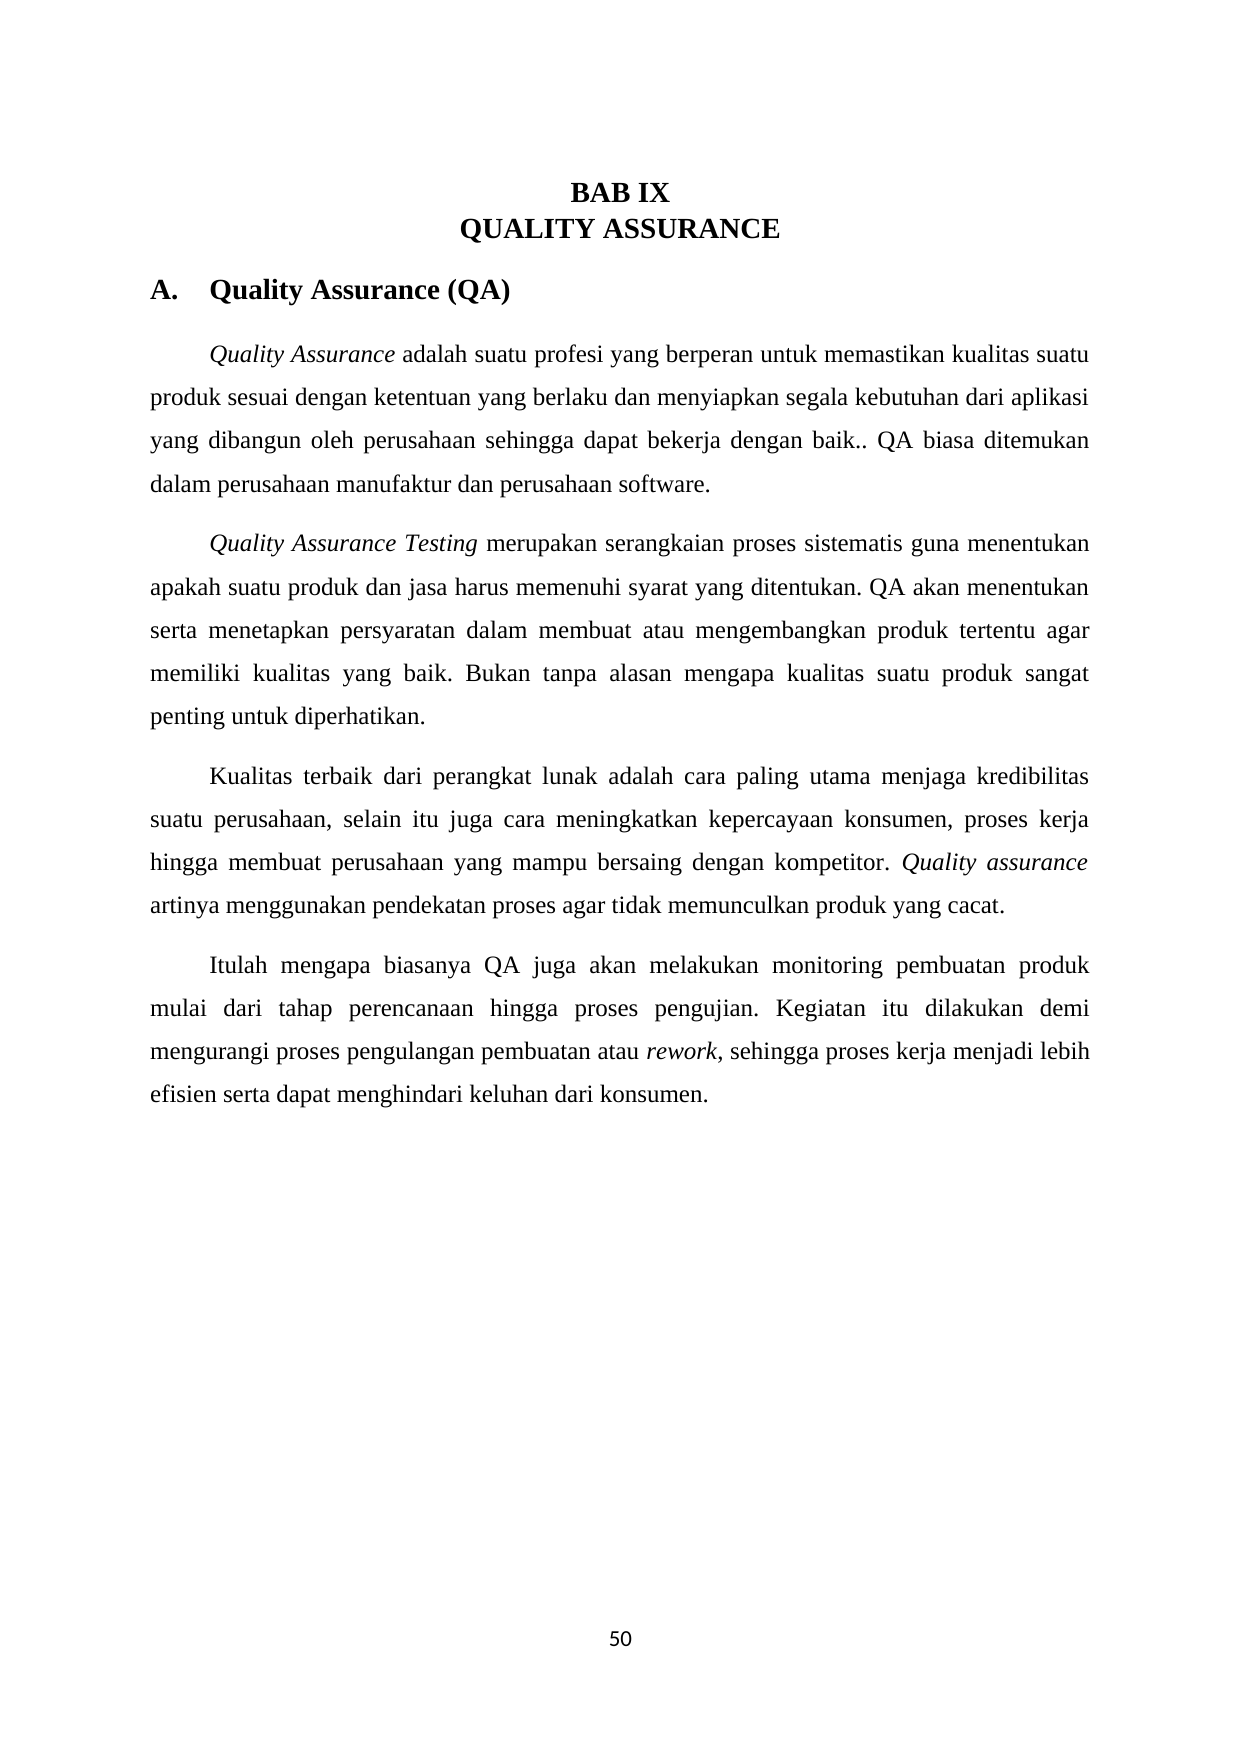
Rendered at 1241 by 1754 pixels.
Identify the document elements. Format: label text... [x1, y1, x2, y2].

text Itulah mengapa biasanya QA juga akan melakukan monitoring pembuatan produk mulai dari tahap perencanaan hingga proses pengujian. Kegiatan itu dilakukan demi mengurangi proses pengulangan pembuatan atau rework, sehingga proses kerja menjadi lebih efisien serta dapat menghindari keluhan dari konsumen. [150, 950, 1090, 1108]
text Quality Assurance adalah suatu profesi yang berperan untuk memastikan kualitas suatu produk sesuai dengan ketentuan yang berlaku dan menyiapkan segala kebutuhan dari aplikasi yang dibangun oleh perusahaan sehingga dapat bekerja dengan baik.. QA biasa ditemukan dalam perusahaan manufaktur dan perusahaan software. [150, 339, 1090, 497]
text Kualitas terbaik dari perangkat lunak adalah cara paling utama menjaga kredibilitas suatu perusahaan, selain itu juga cara meningkatkan kepercayaan konsumen, proses kerja hingga membuat perusahaan yang mampu bersaing dengan kompetitor. Quality assurance artinya menggunakan pendekatan proses agar tidak memunculkan produk yang cacat. [150, 761, 1090, 919]
text Quality Assurance Testing merupakan serangkaian proses sistematis guna menentukan apakah suatu produk dan jasa harus memenuhi syarat yang ditentukan. QA akan menentukan serta menetapkan persyaratan dalam membuat atau mengembangkan produk tertentu agar memiliki kualitas yang baik. Bukan tanpa alasan mengapa kualitas suatu produk sangat penting untuk diperhatikan. [150, 528, 1090, 730]
subtitle BAB IX QUALITY ASSURANCE [150, 175, 1090, 245]
list Quality Assurance (QA) [150, 272, 1090, 306]
